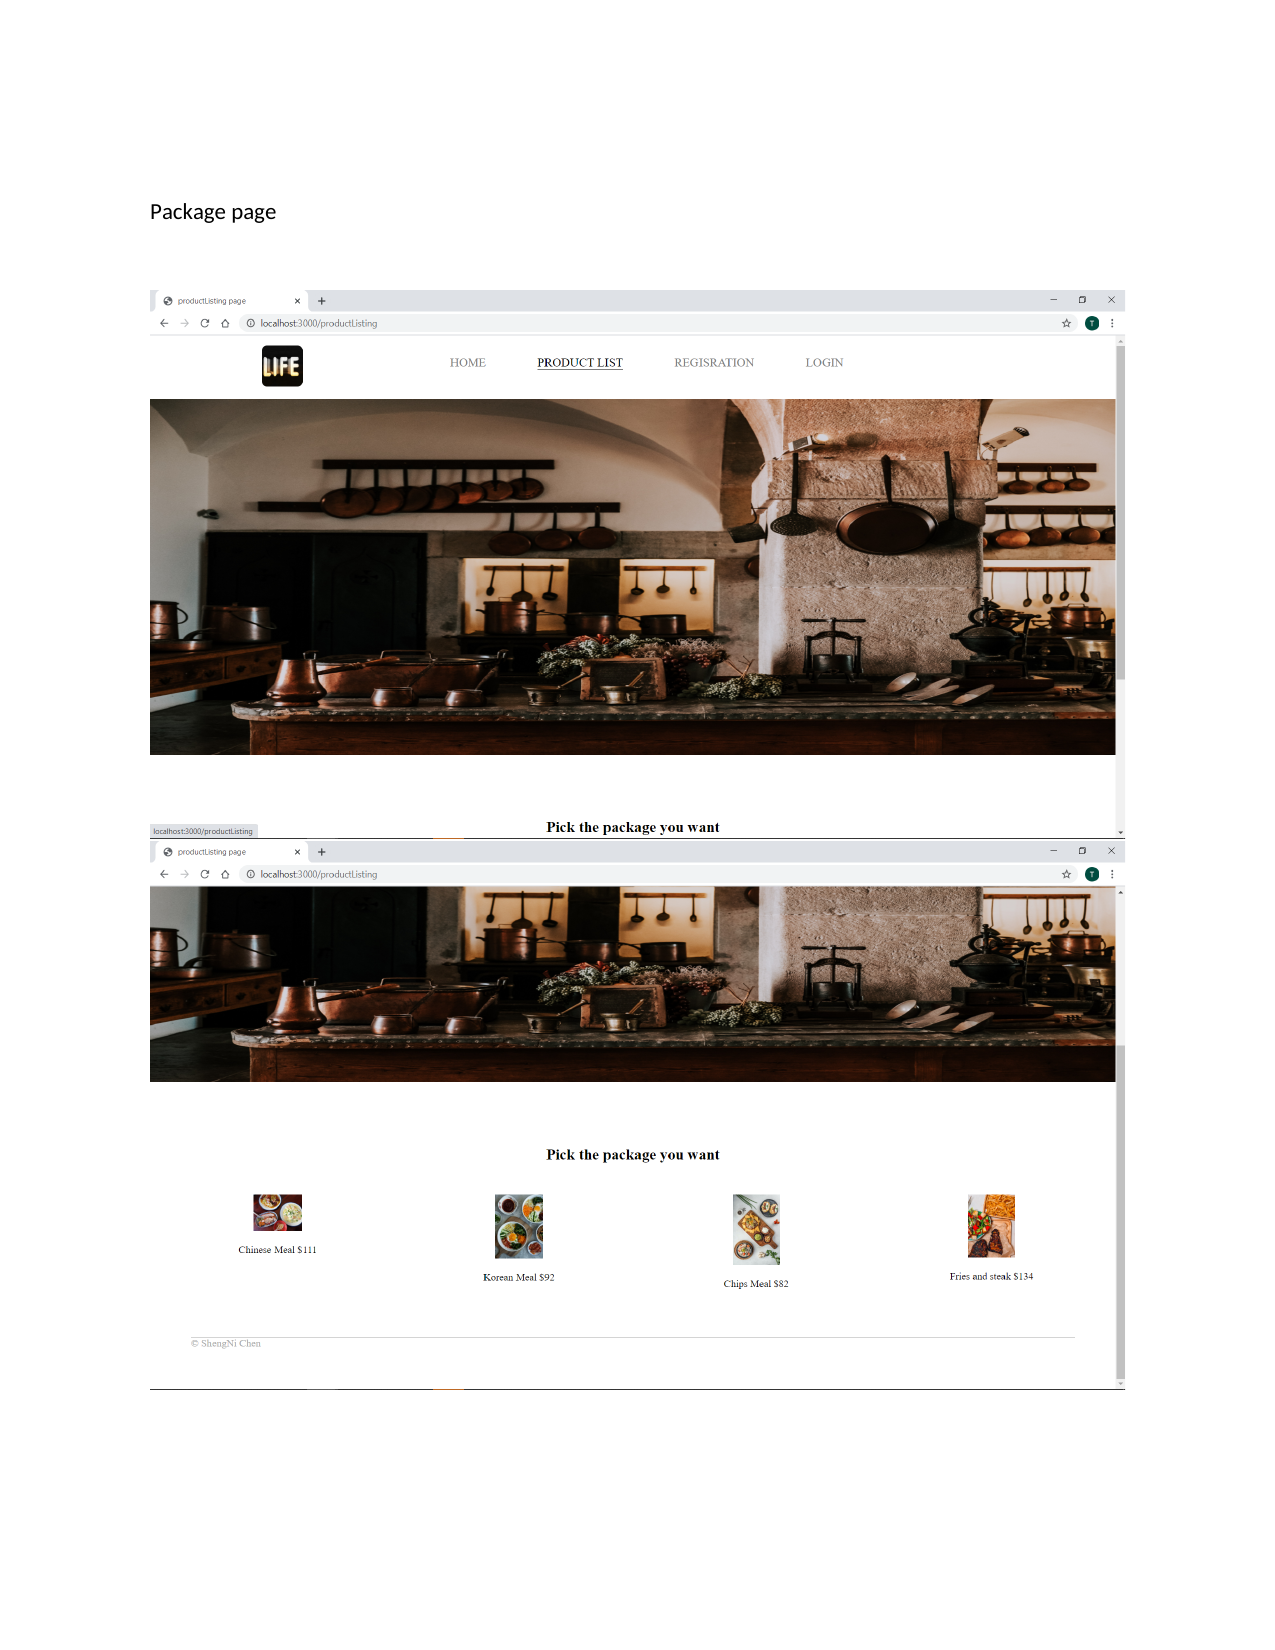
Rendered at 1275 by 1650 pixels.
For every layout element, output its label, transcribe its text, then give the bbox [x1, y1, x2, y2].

picture [150, 290, 1125, 839]
picture [150, 841, 1125, 1390]
text Package page [150, 197, 1125, 225]
